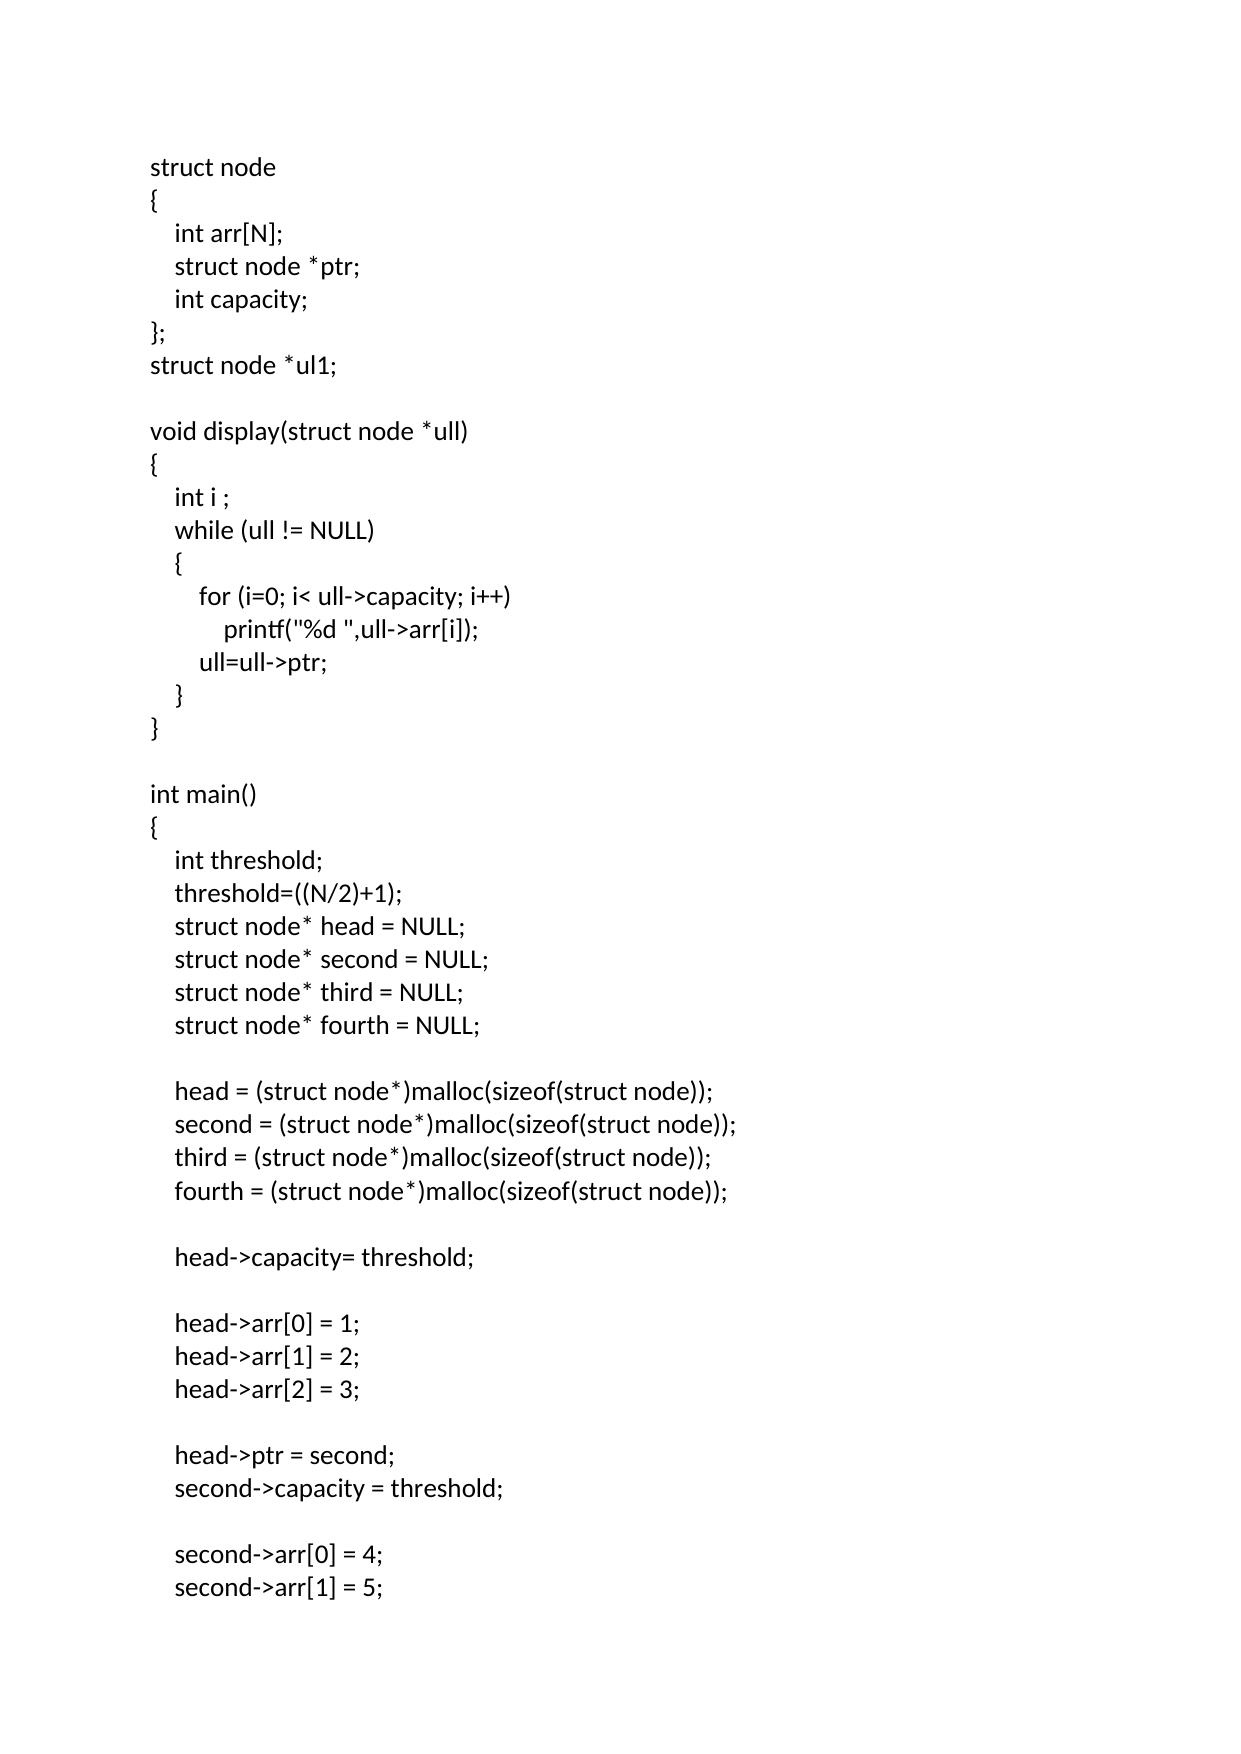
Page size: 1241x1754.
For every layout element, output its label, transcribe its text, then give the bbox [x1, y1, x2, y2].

text int capacity; [150, 282, 1090, 315]
text third = (struct node*)malloc(sizeof(struct node)); [150, 1141, 1090, 1174]
text printf("%d ",ull->arr[i]); [150, 612, 1090, 645]
text int threshold; [150, 843, 1090, 876]
text second = (struct node*)malloc(sizeof(struct node)); [150, 1108, 1090, 1141]
text head->arr[2] = 3; [150, 1372, 1090, 1405]
text } [150, 678, 1090, 711]
text second->arr[1] = 5; [150, 1570, 1090, 1603]
text struct node [150, 150, 1090, 183]
text int arr[N]; [150, 216, 1090, 249]
text struct node* third = NULL; [150, 976, 1090, 1008]
text struct node *ul1; [150, 348, 1090, 381]
text head->capacity= threshold; [150, 1240, 1090, 1273]
text struct node* head = NULL; [150, 909, 1090, 942]
text { [150, 810, 1090, 843]
text struct node* second = NULL; [150, 942, 1090, 976]
text threshold=((N/2)+1); [150, 876, 1090, 909]
text head->ptr = second; [150, 1438, 1090, 1471]
text { [150, 546, 1090, 579]
text void display(struct node *ull) [150, 414, 1090, 447]
text ull=ull->ptr; [150, 645, 1090, 678]
text } [150, 711, 1090, 744]
text int main() [150, 777, 1090, 810]
text head->arr[1] = 2; [150, 1339, 1090, 1372]
text struct node *ptr; [150, 249, 1090, 282]
text second->capacity = threshold; [150, 1471, 1090, 1504]
text { [150, 447, 1090, 480]
text while (ull != NULL) [150, 513, 1090, 546]
text second->arr[0] = 4; [150, 1537, 1090, 1570]
text int i ; [150, 480, 1090, 513]
text head->arr[0] = 1; [150, 1306, 1090, 1339]
text struct node* fourth = NULL; [150, 1008, 1090, 1042]
text fourth = (struct node*)malloc(sizeof(struct node)); [150, 1174, 1090, 1207]
text head = (struct node*)malloc(sizeof(struct node)); [150, 1074, 1090, 1108]
text { [150, 183, 1090, 216]
text for (i=0; i< ull->capacity; i++) [150, 579, 1090, 612]
text }; [150, 315, 1090, 348]
